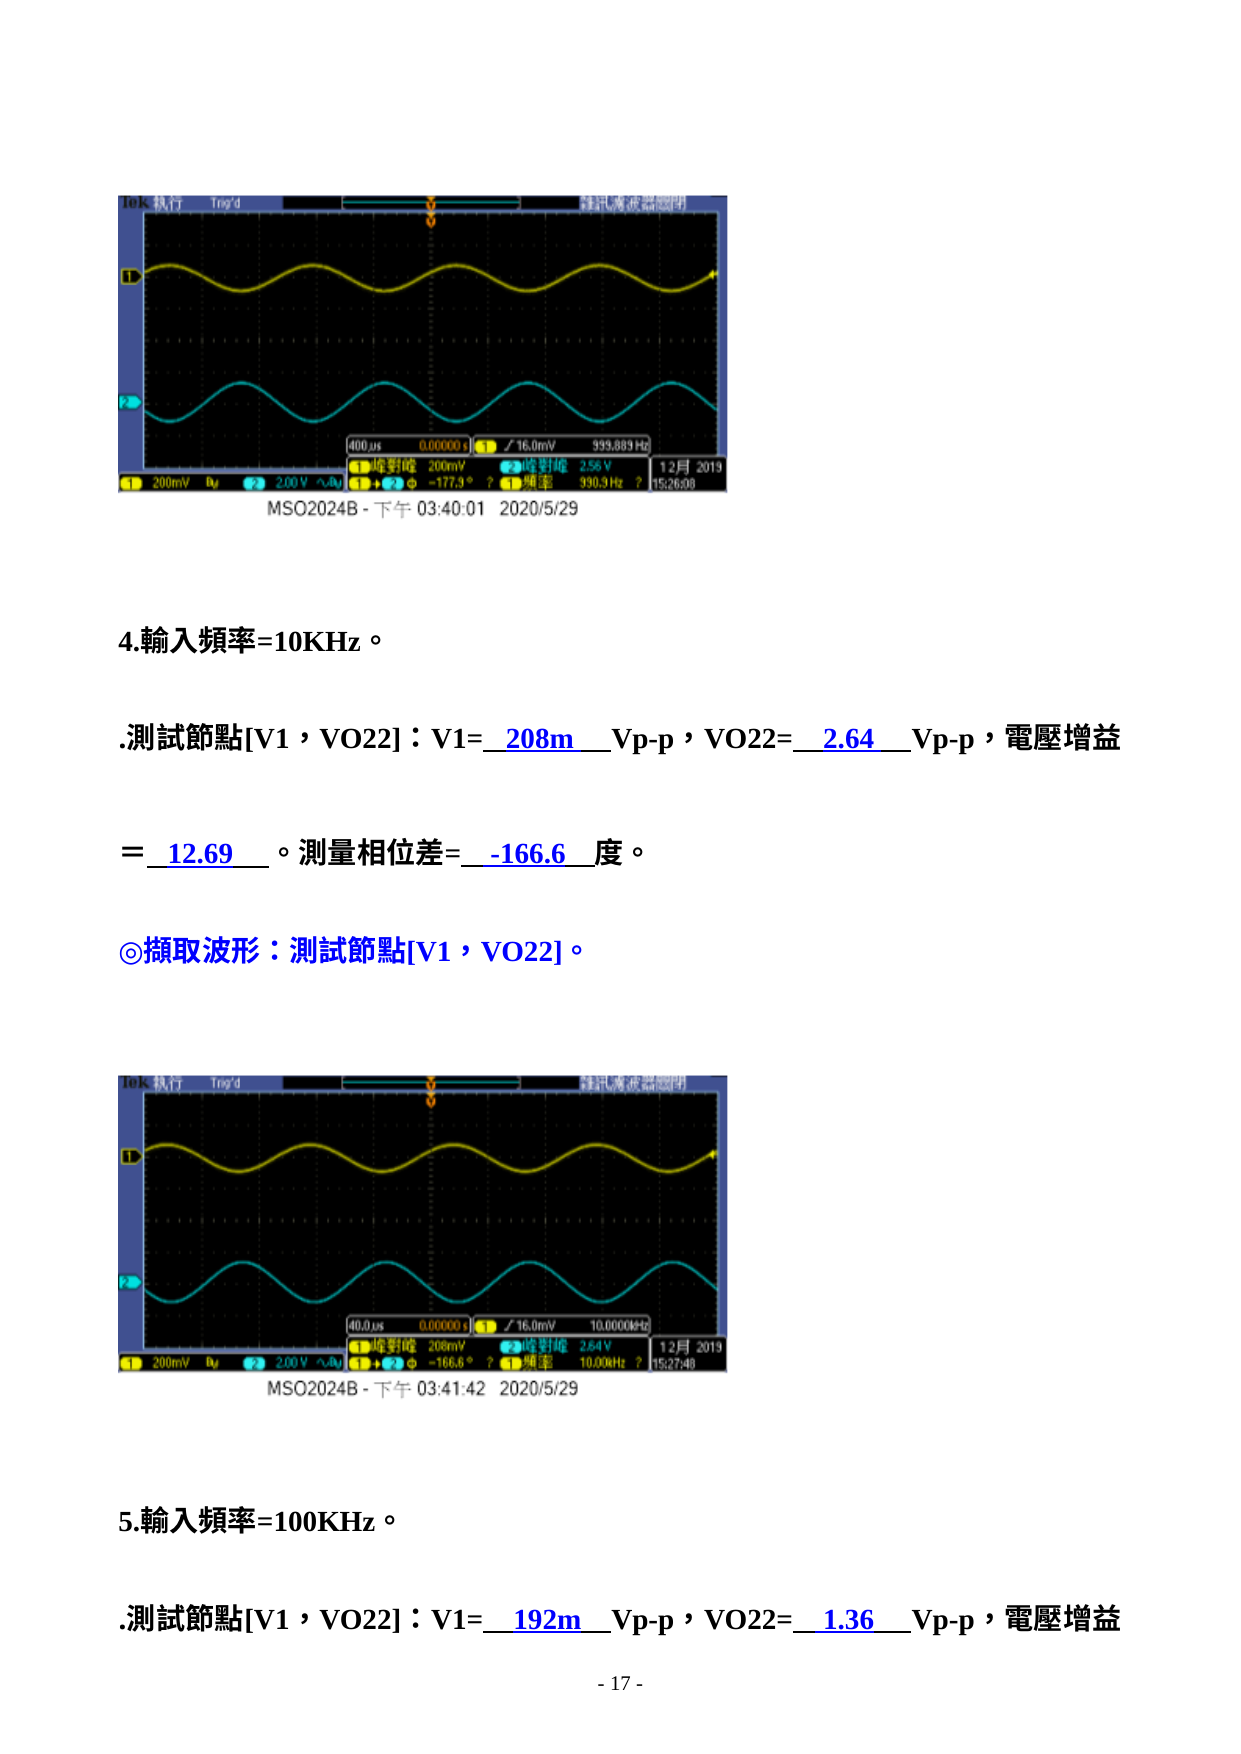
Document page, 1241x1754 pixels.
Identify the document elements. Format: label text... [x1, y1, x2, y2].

text 5.輸入頻率=100KHz。 [118, 1481, 1122, 1557]
text 4.輸入頻率=10KHz。 [118, 600, 1122, 677]
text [118, 1578, 1122, 1655]
text ◎擷取波形：測試節點[V1，VO22]。 [118, 910, 1122, 987]
picture [118, 127, 728, 584]
text .測試節點[V1，VO22]：V1= 208m Vp-p，VO22= 2.64 Vp-p，電壓增益＝ 12.69 。測量相位差= -166.6 度。 [118, 698, 1122, 889]
picture [118, 1007, 728, 1464]
